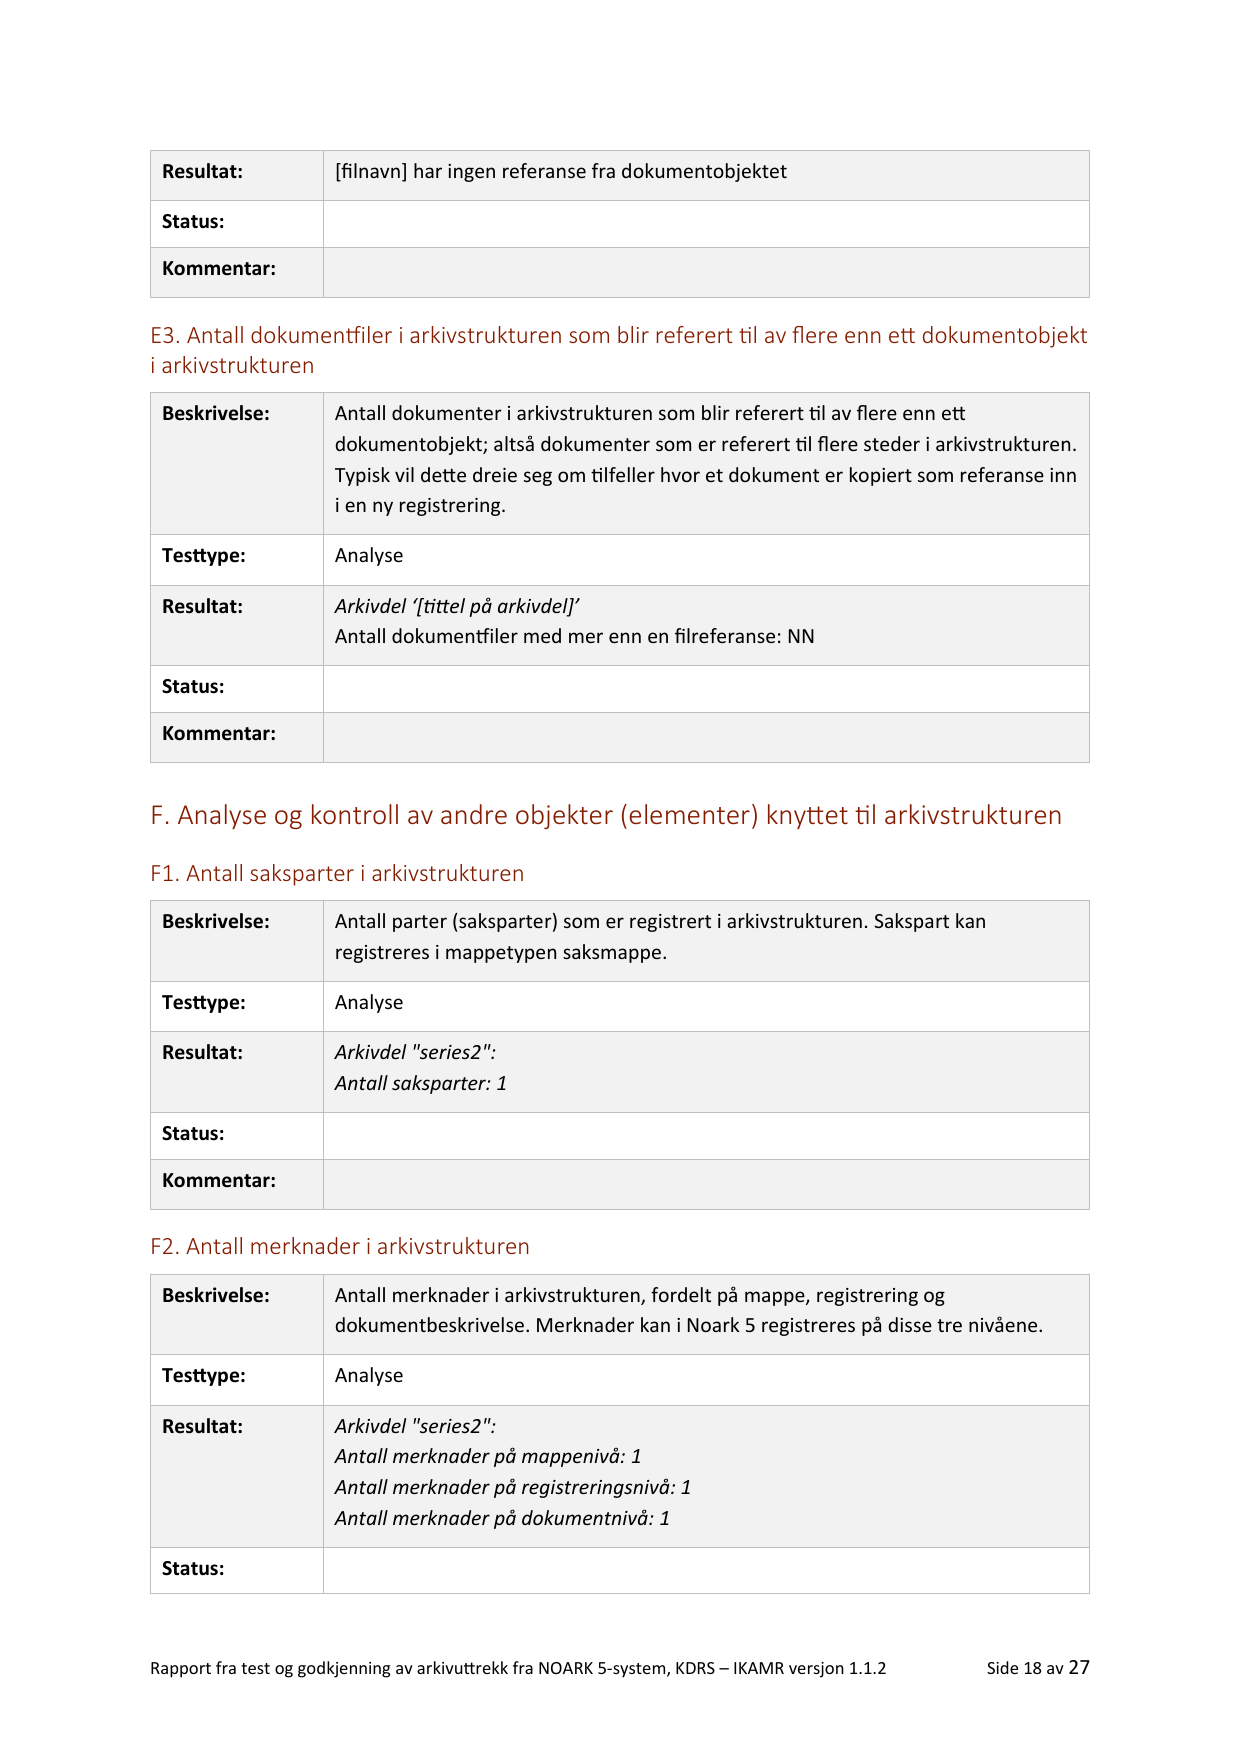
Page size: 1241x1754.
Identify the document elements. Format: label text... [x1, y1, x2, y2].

table_cell Arkivdel "series2": Antall merknader på mappenivå: 1 Antall merknader på registreringsnivå: 1 Antall merknader på dokumentnivå: 1 [324, 1406, 1089, 1547]
table_header Beskrivelse: [151, 901, 323, 981]
table_cell Status: [151, 1113, 323, 1158]
table_cell Kommentar: [151, 713, 323, 762]
table_cell Analyse [324, 982, 1089, 1031]
table_cell Status: [151, 1548, 323, 1593]
table_cell Kommentar: [151, 1160, 323, 1209]
table_cell [filnavn] har ingen referanse fra dokumentobjektet [324, 151, 1089, 200]
table_cell [324, 248, 1089, 297]
table_cell Resultat: [151, 586, 323, 665]
table_cell Kommentar: [151, 248, 323, 297]
subtitle F. Analyse og kontroll av andre objekter (elementer) knyttet til arkivstrukturen [150, 796, 1090, 832]
table_header Beskrivelse: [151, 1275, 323, 1354]
table_header Beskrivelse: [151, 393, 323, 534]
subtitle F1. Antall saksparter i arkivstrukturen [150, 857, 1090, 888]
table_header Antall parter (saksparter) som er registrert i arkivstrukturen. Sakspart kan registreres i mappetypen saksmappe. [324, 901, 1089, 981]
table_cell [324, 666, 1089, 712]
table_cell Analyse [324, 1355, 1089, 1404]
table_cell Arkivdel ‘[tittel på arkivdel]’ Antall dokumentfiler med mer enn en filreferanse: NN [324, 586, 1089, 665]
table_cell [324, 201, 1089, 247]
table_cell Resultat: [151, 1032, 323, 1112]
table_cell [324, 1548, 1089, 1593]
table_cell Resultat: [151, 151, 323, 200]
table_cell Testtype: [151, 982, 323, 1031]
table_cell [324, 1160, 1089, 1209]
table_header Antall merknader i arkivstrukturen, fordelt på mappe, registrering og dokumentbeskrivelse. Merknader kan i Noark 5 registreres på disse tre nivåene. [324, 1275, 1089, 1354]
table_cell Status: [151, 201, 323, 247]
table_cell Status: [151, 666, 323, 712]
subtitle E3. Antall dokumentfiler i arkivstrukturen som blir referert til av flere enn ett dokumentobjekt i arkivstrukturen [150, 319, 1090, 380]
table_cell Testtype: [151, 535, 323, 584]
table_cell [324, 1113, 1089, 1158]
table_cell Analyse [324, 535, 1089, 584]
subtitle F2. Antall merknader i arkivstrukturen [150, 1231, 1090, 1261]
table_cell Resultat: [151, 1406, 323, 1547]
table_cell Arkivdel "series2": Antall saksparter: 1 [324, 1032, 1089, 1112]
table_cell [324, 713, 1089, 762]
table_header Antall dokumenter i arkivstrukturen som blir referert til av flere enn ett dokumentobjekt; altså dokumenter som er referert til flere steder i arkivstrukturen. Typisk vil dette dreie seg om tilfeller hvor et dokument er kopiert som referanse inn i en ny registrering. [324, 393, 1089, 534]
table_cell Testtype: [151, 1355, 323, 1404]
